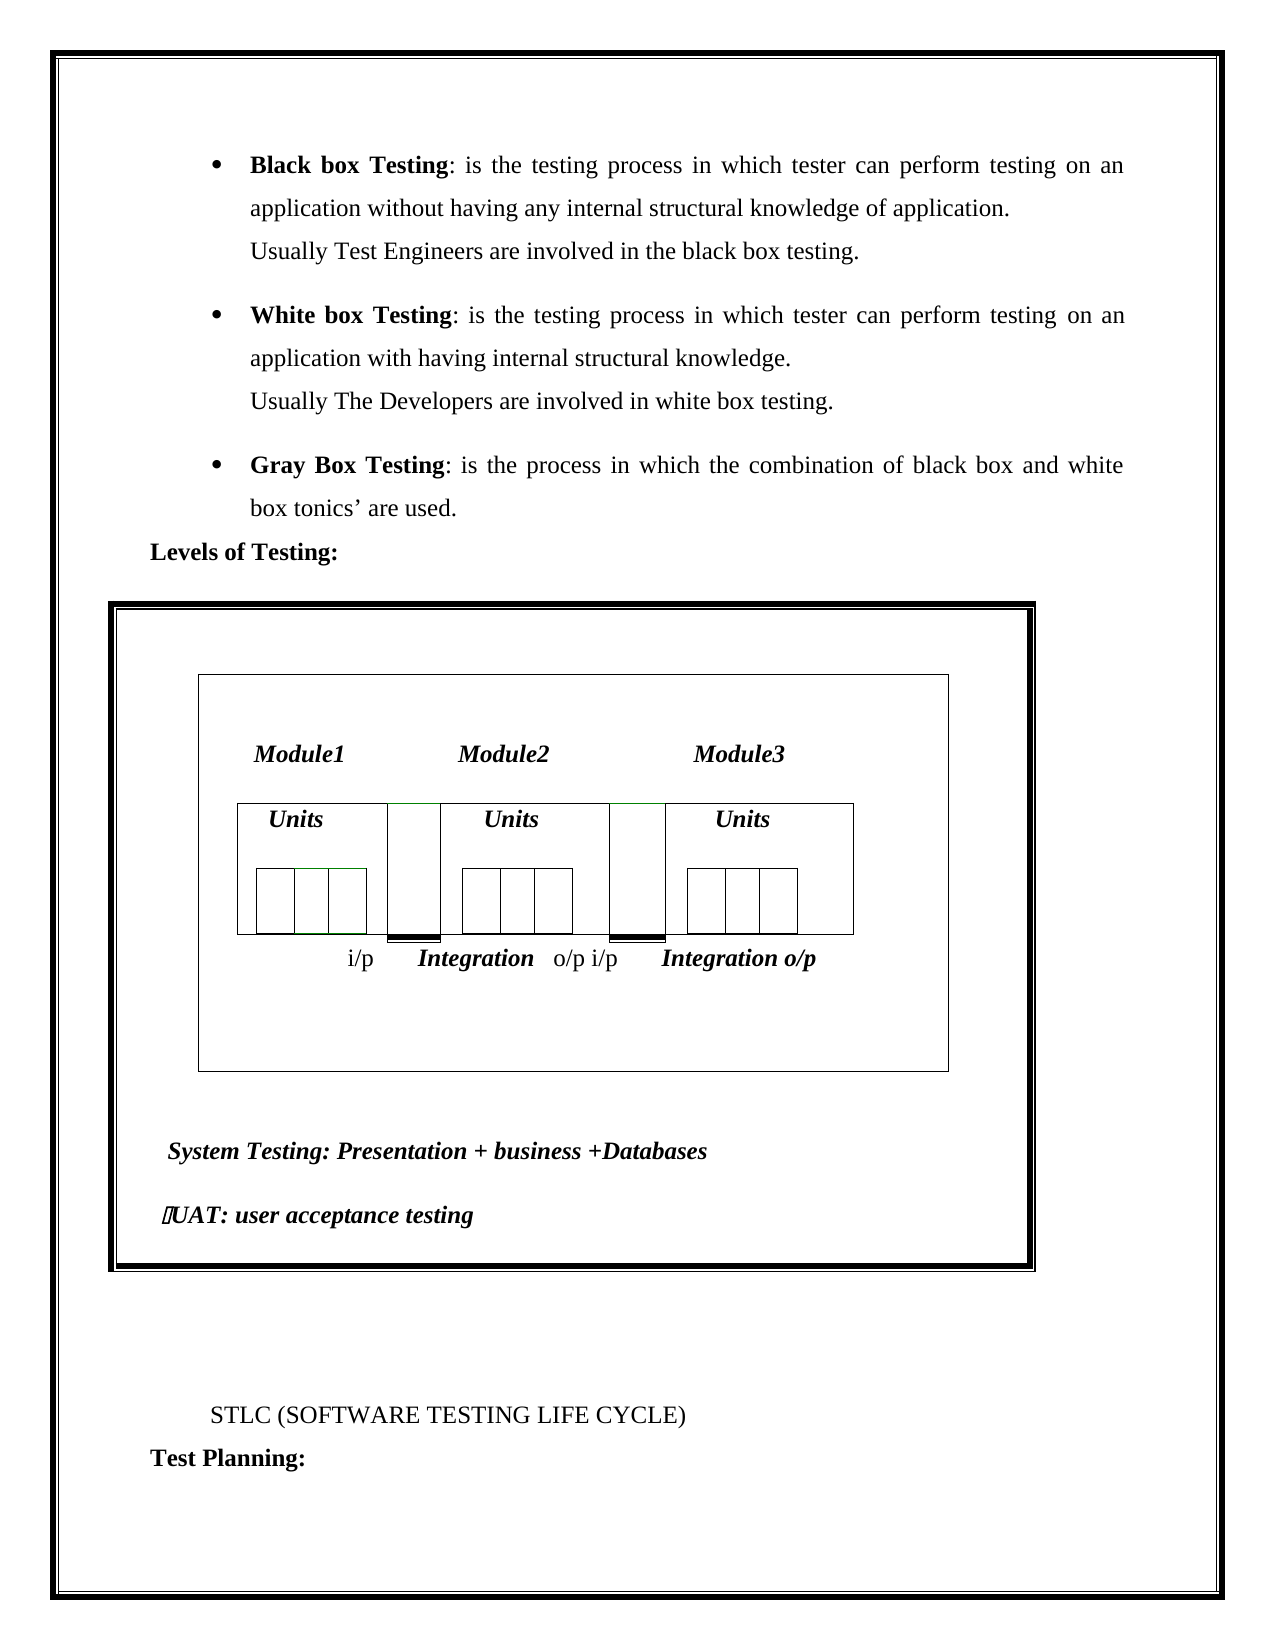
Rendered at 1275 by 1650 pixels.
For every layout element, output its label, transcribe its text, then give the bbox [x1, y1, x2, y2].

subtitle STLC (SOFTWARE TESTING LIFE CYCLE) [210, 1400, 1125, 1429]
list White box Testing: is the testing process in which tester can perform testing on an application with having internal structural knowledge. [212, 300, 1125, 372]
list Black box Testing: is the testing process in which tester can perform testing on an application without having any internal structural knowledge of application. [212, 150, 1125, 222]
table_header System Testing: Presentation + business +Databases UAT: user acceptance testing [117, 610, 1027, 1263]
text Test Planning: [150, 1443, 1125, 1472]
text Levels of Testing: [150, 537, 1125, 565]
text Usually Test Engineers are involved in the black box testing. [250, 236, 1125, 265]
text Usually The Developers are involved in white box testing. [250, 386, 1125, 415]
list Gray Box Testing: is the process in which the combination of black box and white box tonics’ are used. [212, 450, 1125, 522]
